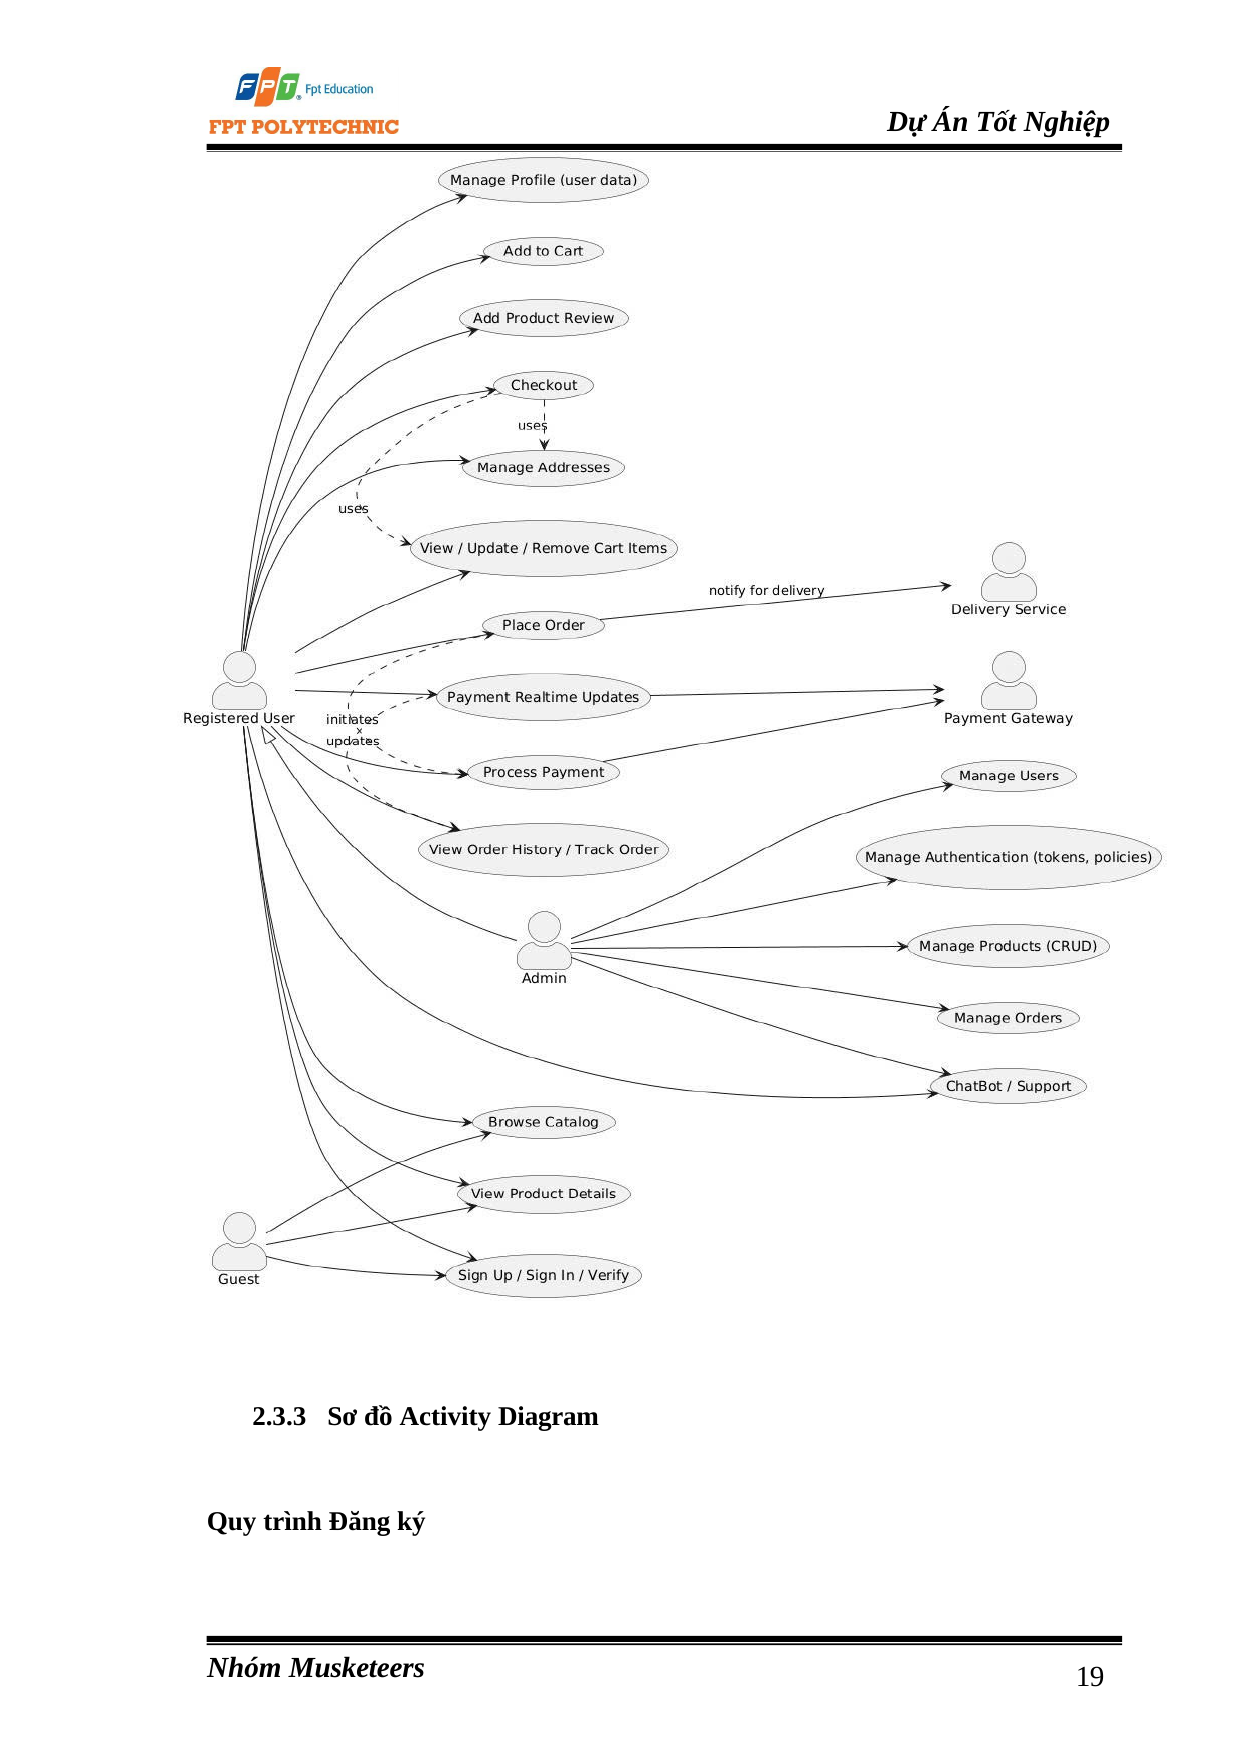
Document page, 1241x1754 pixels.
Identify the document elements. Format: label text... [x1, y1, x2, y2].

picture [209, 67, 399, 134]
picture [177, 152, 1167, 1301]
subtitle Quy trình Đăng ký [207, 1506, 1166, 1537]
subtitle Sơ đồ Activity Diagram [252, 1400, 1166, 1431]
